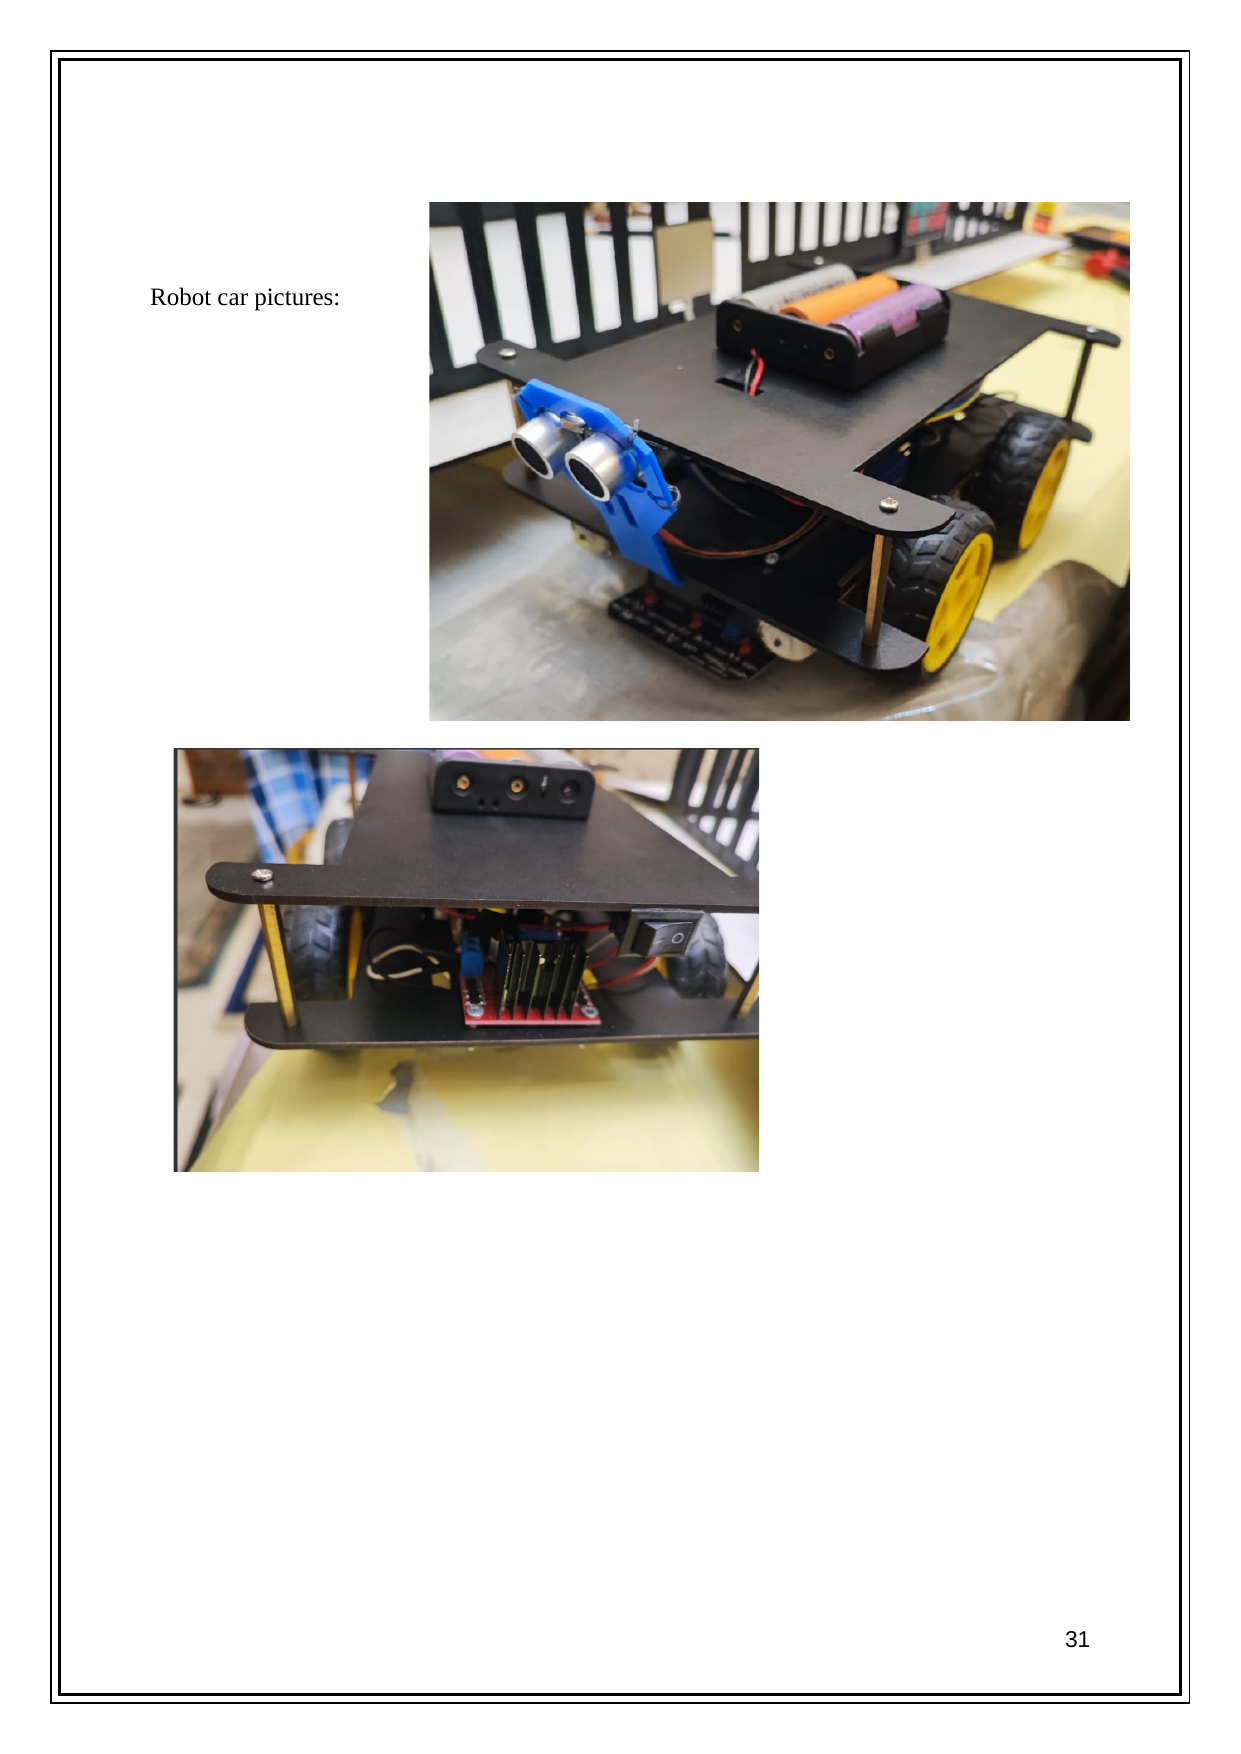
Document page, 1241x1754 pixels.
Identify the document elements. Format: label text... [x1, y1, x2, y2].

text Robot car pictures: [150, 282, 429, 311]
picture [429, 202, 1130, 721]
picture [173, 748, 760, 1172]
